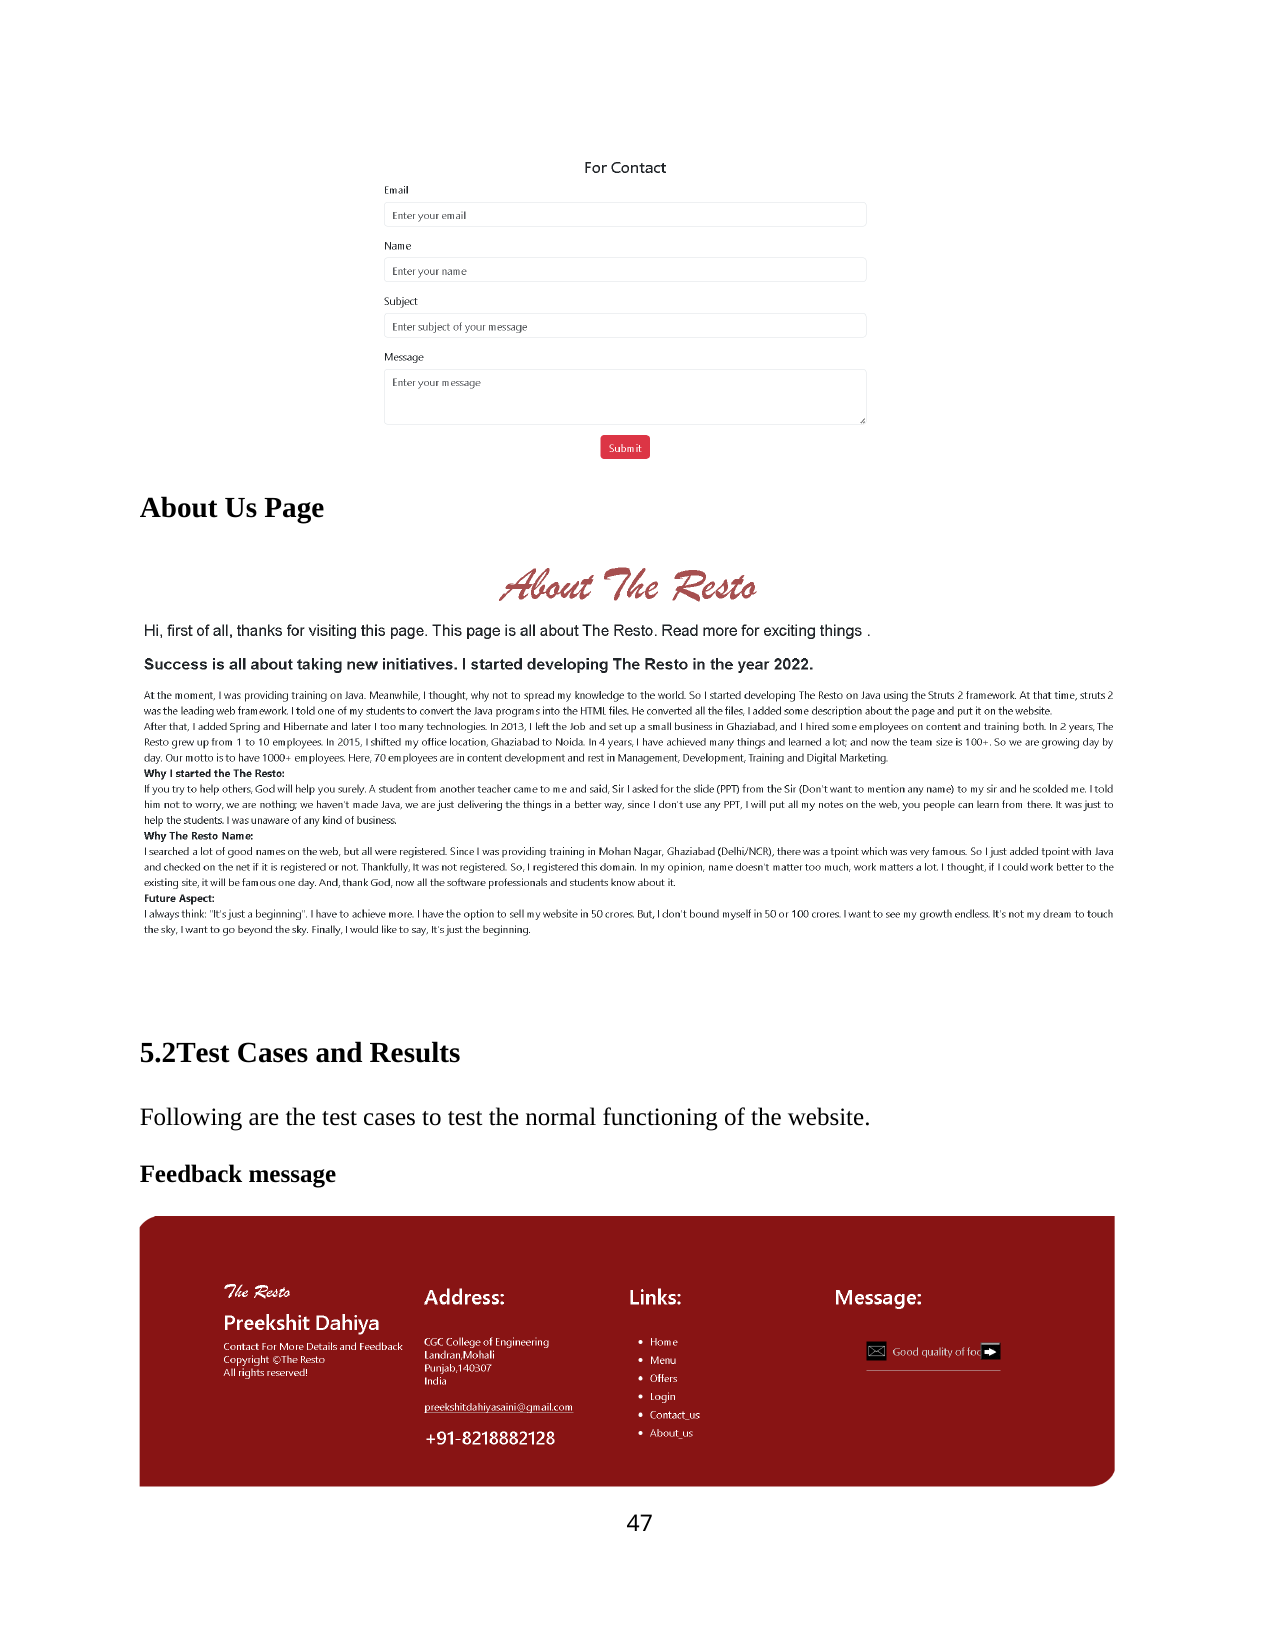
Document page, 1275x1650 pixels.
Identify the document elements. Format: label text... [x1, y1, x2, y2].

text 5.2Test Cases and Results [139, 1035, 1139, 1068]
picture [139, 156, 1115, 460]
text Feedback message [139, 1159, 1139, 1188]
picture [139, 1216, 1115, 1487]
text About Us Page [139, 490, 1139, 524]
picture [139, 557, 1115, 937]
text Following are the test cases to test the normal functioning of the website. [139, 1102, 1139, 1131]
